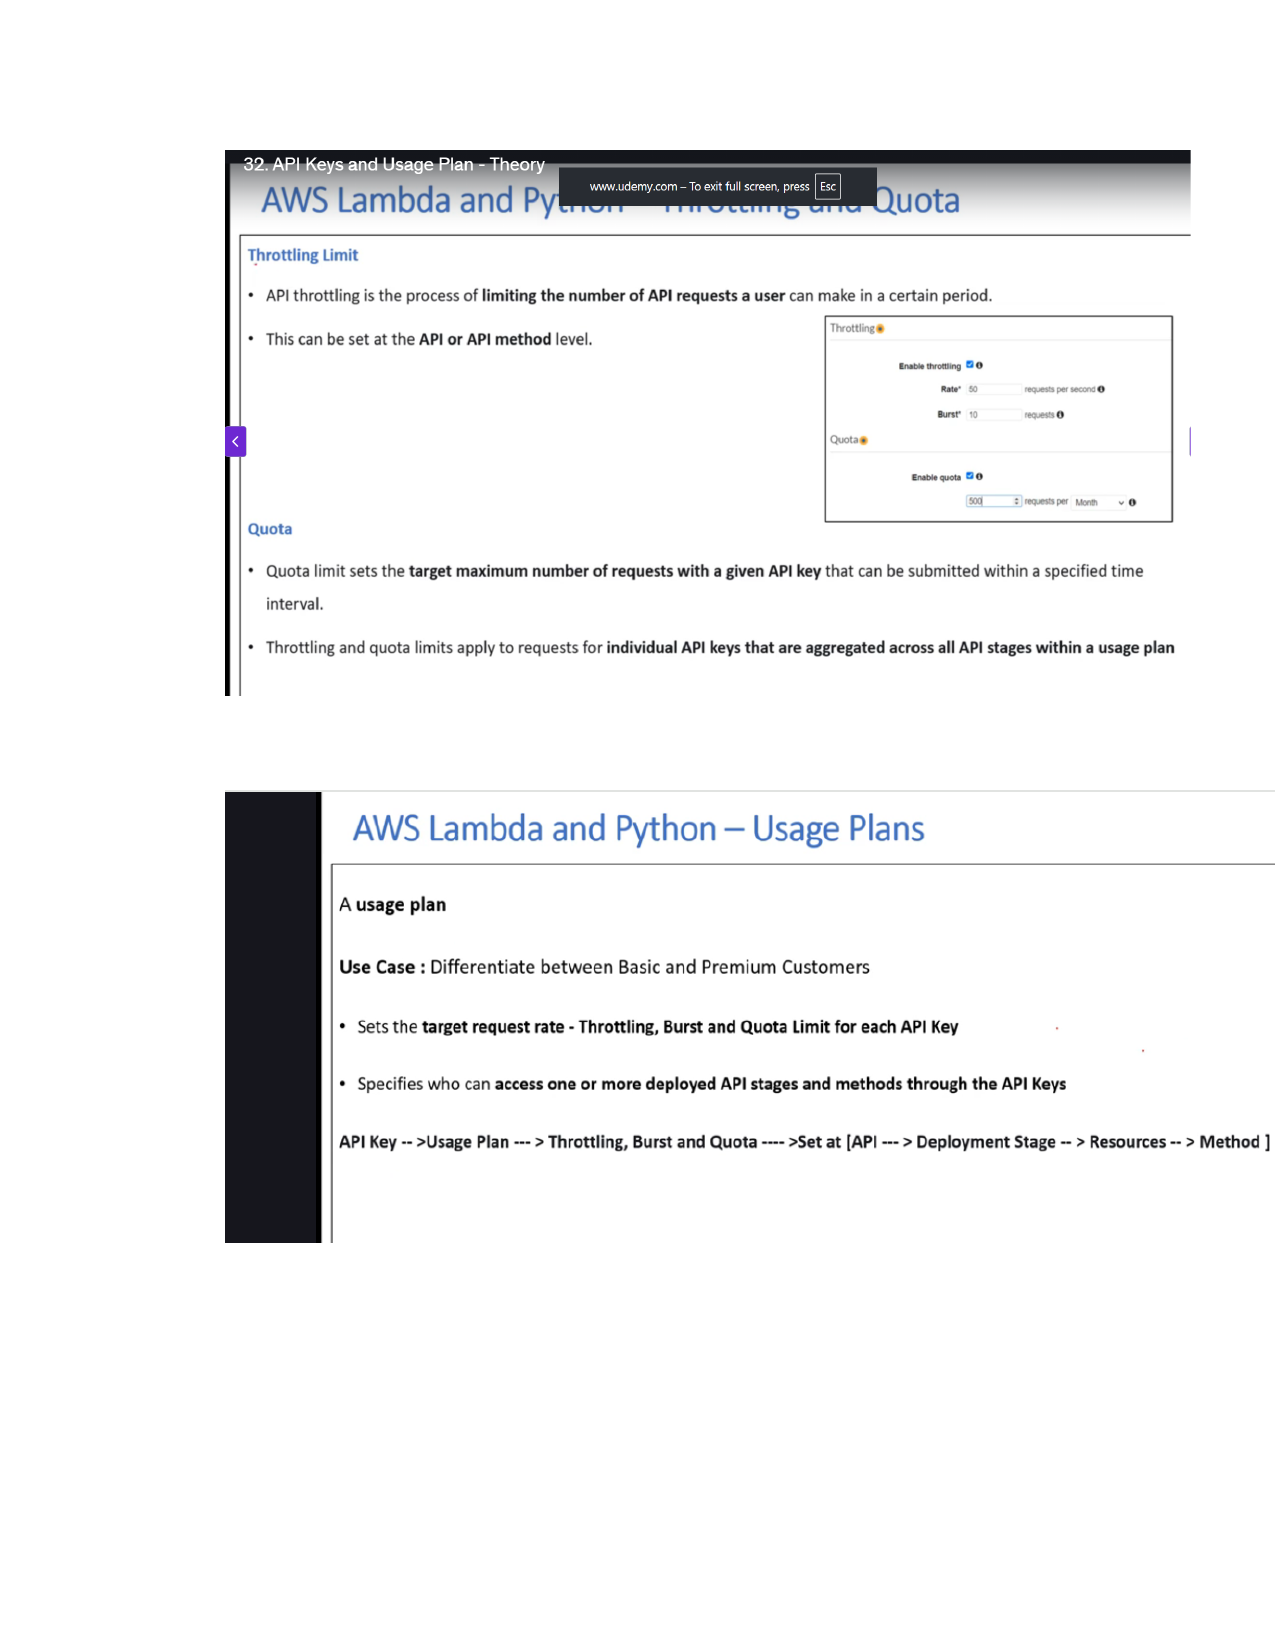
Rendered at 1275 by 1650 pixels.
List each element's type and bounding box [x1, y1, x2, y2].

picture [225, 150, 1191, 696]
picture [225, 773, 1275, 1243]
